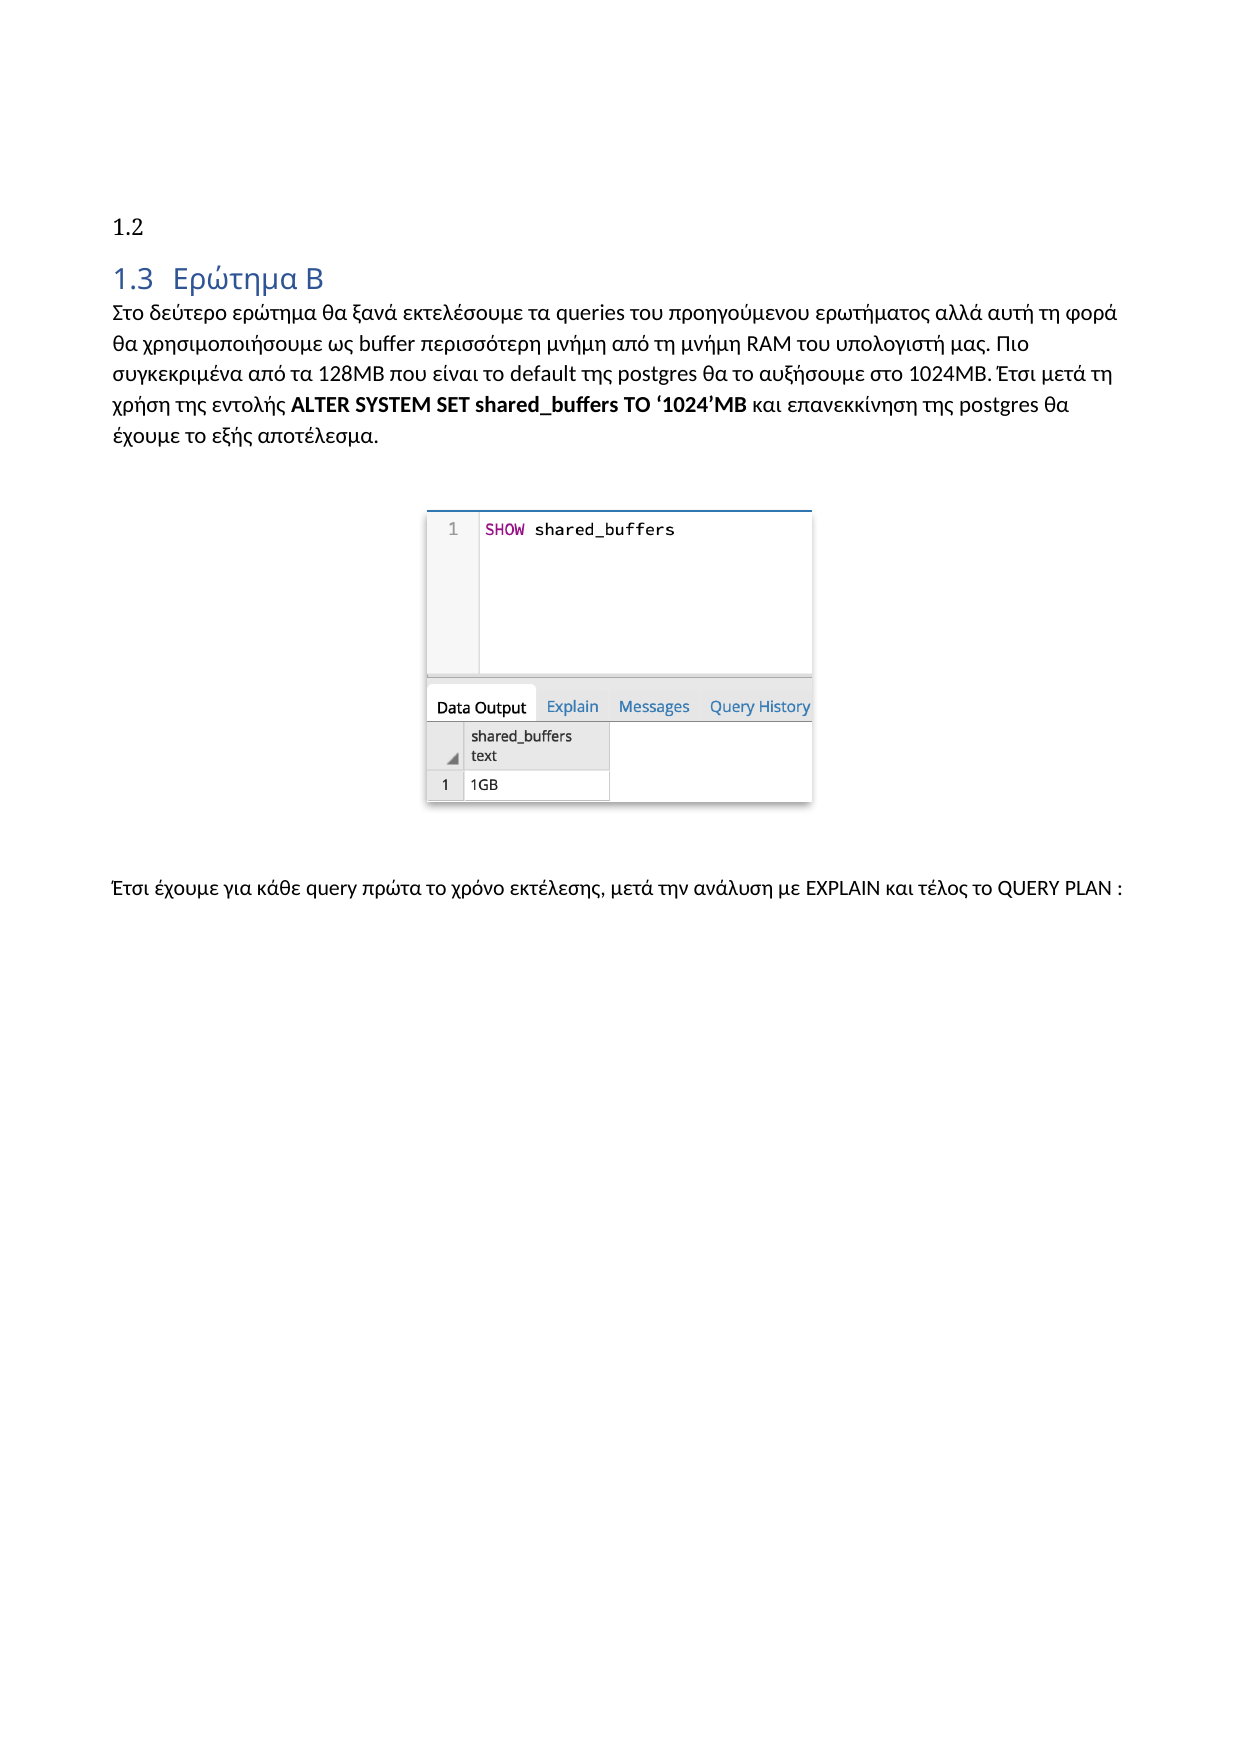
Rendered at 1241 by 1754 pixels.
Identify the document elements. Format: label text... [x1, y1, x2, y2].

text Στο δεύτερο ερώτημα θα ξανά εκτελέσουμε τα queries του προηγούμενου ερωτήματος αλλά αυτή τη φορά θα χρησιμοποιήσουμε ως buffer περισσότερη μνήμη από τη μνήμη RAM του υπολογιστή μας. Πιο συγκεκριμένα από τα 128ΜΒ που είναι το default της postgres θα το αυξήσουμε στο 1024ΜΒ. Έτσι μετά τη χρήση της εντολής ALTER SYSTEM SET shared_buffers TO ‘1024’MB και επανεκκίνηση της postgres θα έχουμε το εξής αποτέλεσμα. [112, 298, 1128, 449]
subtitle Ερώτημα B [112, 258, 1128, 298]
picture [427, 510, 812, 802]
text Έτσι έχουμε για κάθε query πρώτα το χρόνο εκτέλεσης, μετά την ανάλυση με EXPLAIN και τέλος το QUERY PLAN : [112, 874, 1128, 900]
